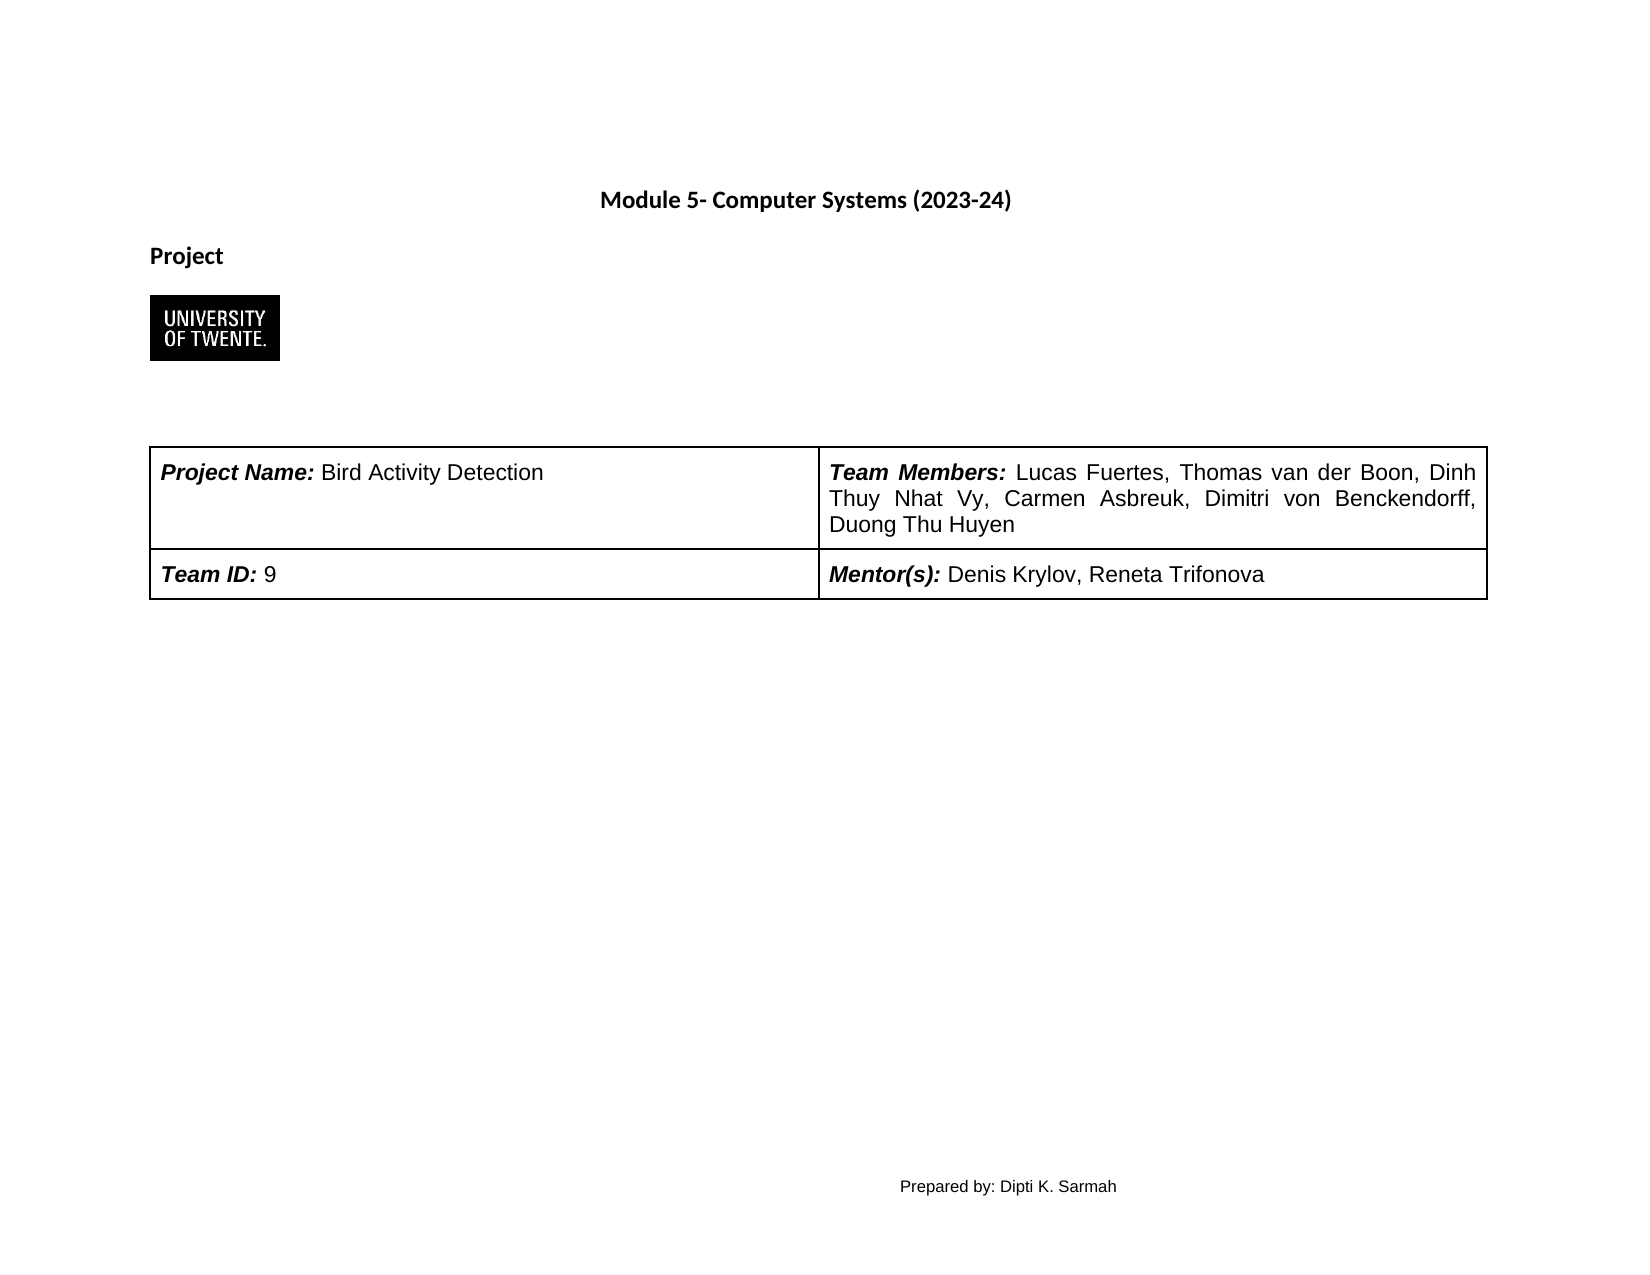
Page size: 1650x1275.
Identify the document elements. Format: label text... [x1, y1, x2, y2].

table_cell Mentor(s): Denis Krylov, Reneta Trifonova [820, 550, 1486, 597]
text Project [150, 240, 1500, 271]
table_header Team Members: Lucas Fuertes, Thomas van der Boon, Dinh Thuy Nhat Vy, Carmen Asbreuk, Dimitri von Benckendorff, Duong Thu Huyen [820, 448, 1486, 548]
text Module 5- Computer Systems (2023-24) [600, 184, 1500, 215]
table_header Project Name: Bird Activity Detection [151, 448, 818, 548]
picture [150, 295, 280, 361]
table_cell Team ID: 9 [151, 550, 818, 597]
